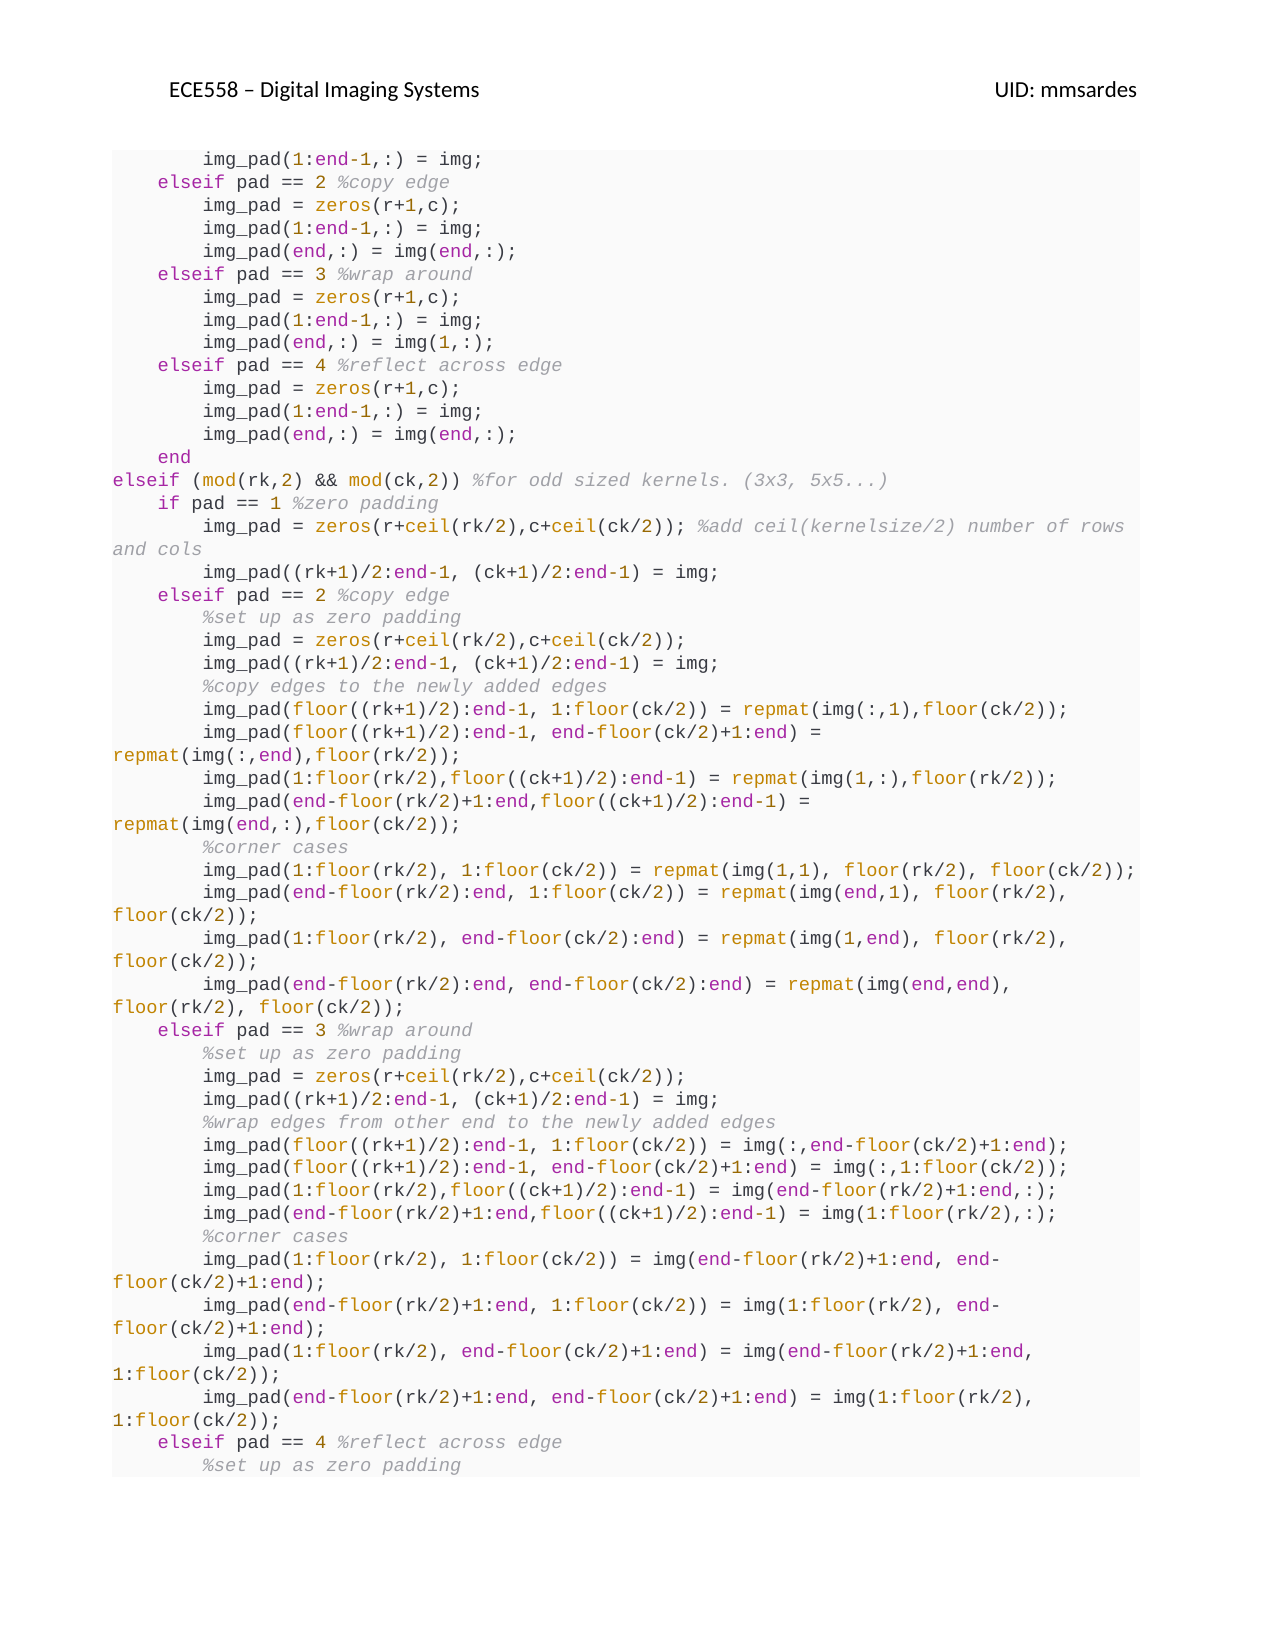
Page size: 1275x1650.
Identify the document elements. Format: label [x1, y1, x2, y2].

text [112, 150, 1140, 1477]
